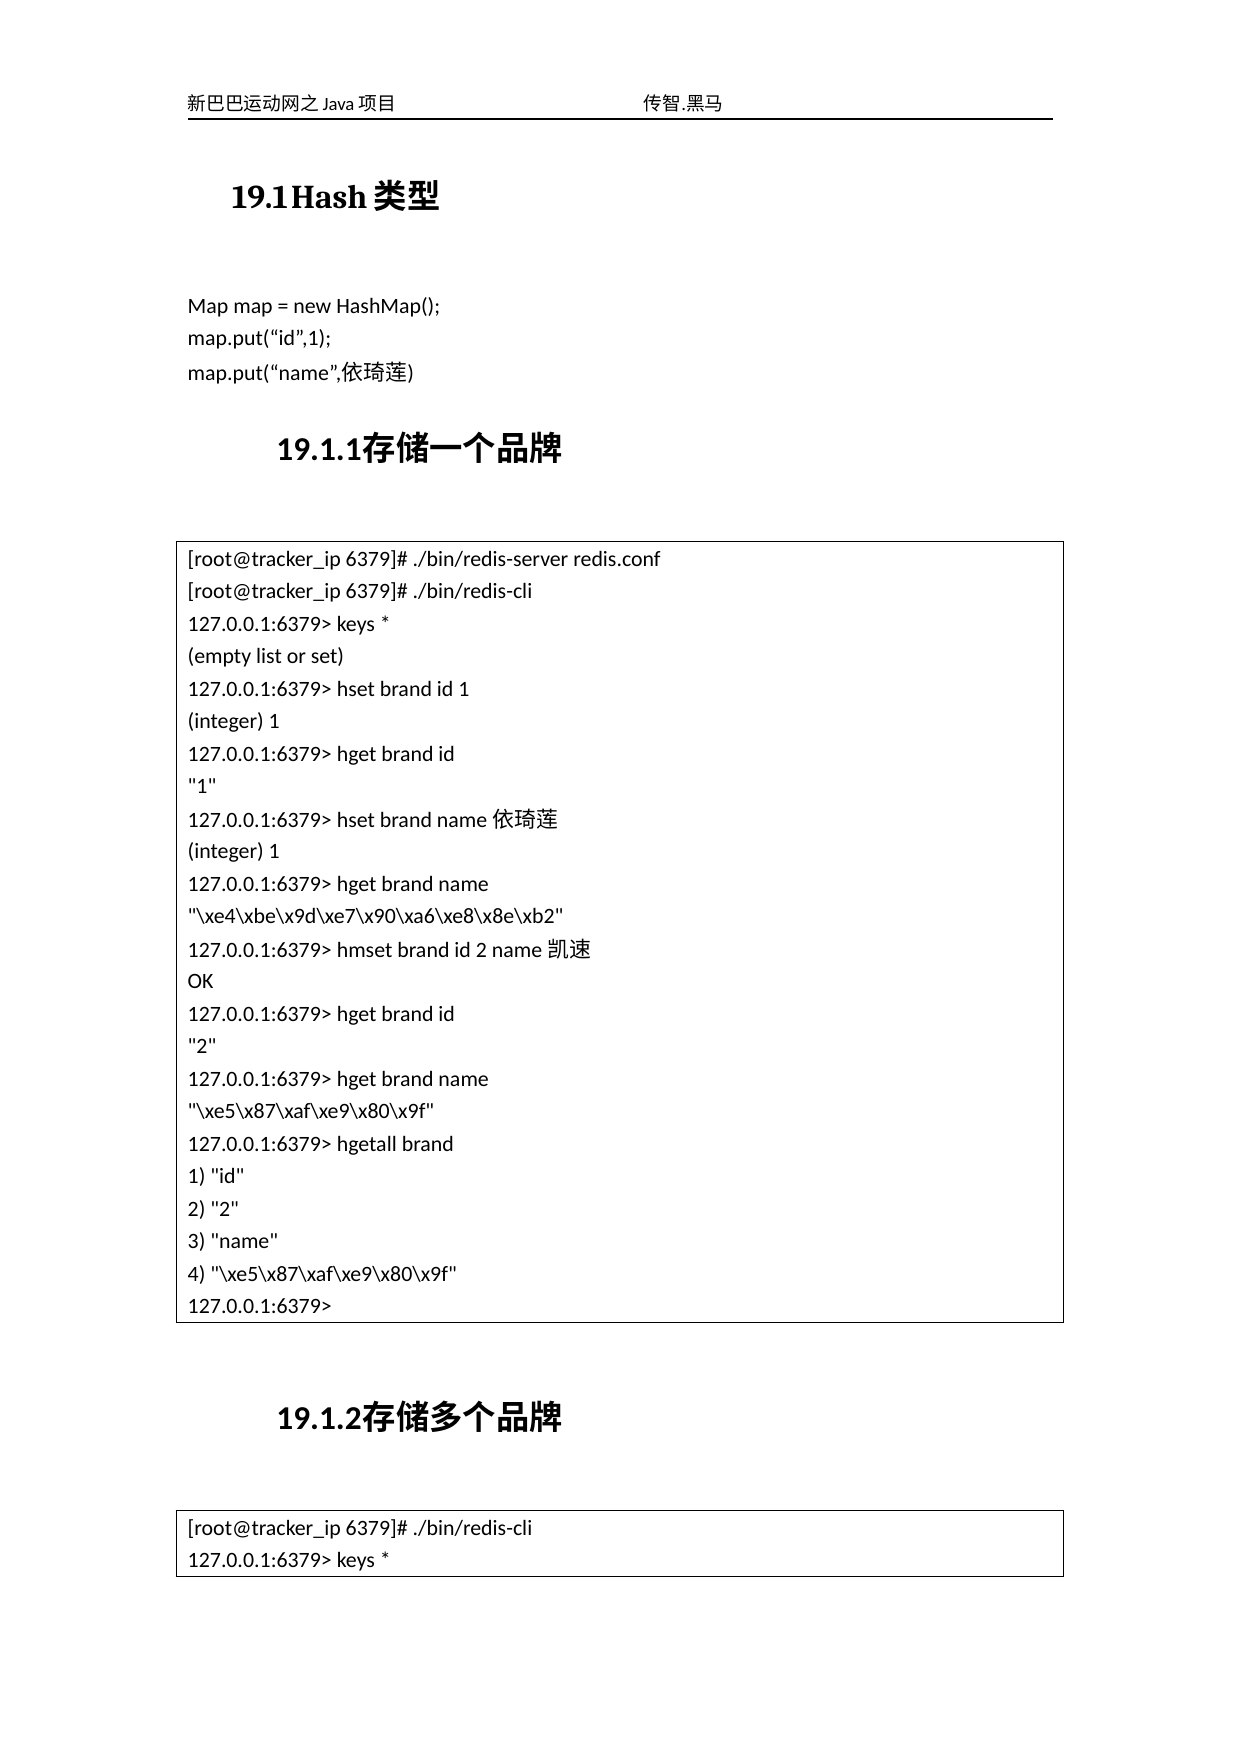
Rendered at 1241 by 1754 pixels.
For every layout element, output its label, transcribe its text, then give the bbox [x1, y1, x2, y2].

subtitle 存储多个品牌 [276, 1383, 1053, 1448]
table_header [root@tracker_ip 6379]# ./bin/redis-server redis.conf [root@tracker_ip 6379]# ./bin/redis-cli 127.0.0.1:6379> keys * (empty list or set) 127.0.0.1:6379> hset brand id 1 (integer) 1 127.0.0.1:6379> hget brand id "1" 127.0.0.1:6379> hset brand name 依琦莲 (integer) 1 127.0.0.1:6379> hget brand name "\xe4\xbe\x9d\xe7\x90\xa6\xe8\x8e\xb2" 127.0.0.1:6379> hmset brand id 2 name 凯速 OK 127.0.0.1:6379> hget brand id "2" 127.0.0.1:6379> hget brand name "\xe5\x87\xaf\xe9\x80\x9f" 127.0.0.1:6379> hgetall brand 1) "id" 2) "2" 3) "name" 4) "\xe5\x87\xaf\xe9\x80\x9f" 127.0.0.1:6379> [177, 542, 1063, 1322]
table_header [177, 1511, 1063, 1576]
subtitle 存储一个品牌 [276, 414, 1053, 479]
text map.put(“id”,1); [187, 322, 1053, 354]
subtitle Hash类型 [232, 162, 1053, 227]
text map.put(“name”,依琦莲) [187, 354, 1053, 387]
text Map map = new HashMap(); [187, 289, 1053, 322]
